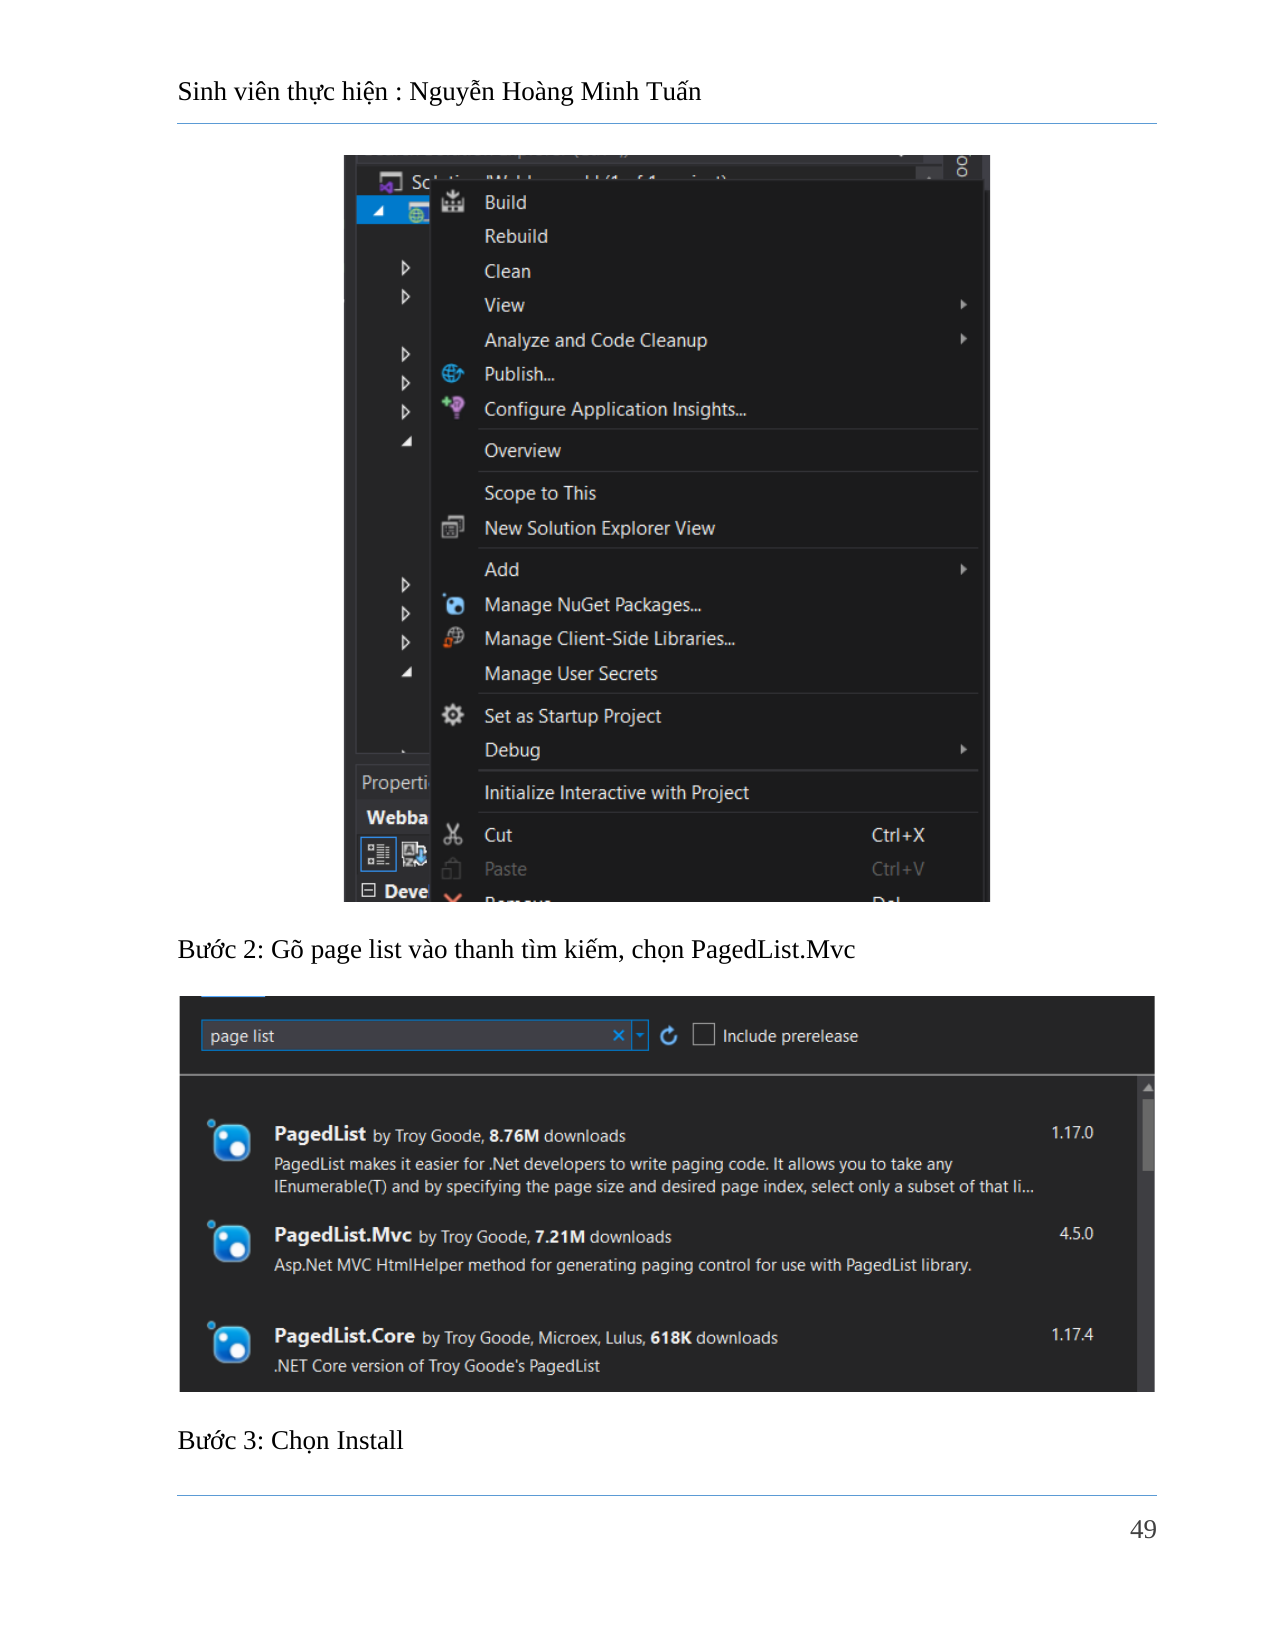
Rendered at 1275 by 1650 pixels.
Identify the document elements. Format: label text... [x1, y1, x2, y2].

picture [343, 155, 991, 902]
text Bước 2: Gõ page list vào thanh tìm kiếm, chọn PagedList.Mvc [177, 933, 1157, 965]
text Bước 3: Chọn Install [177, 1424, 1157, 1455]
picture [179, 996, 1155, 1392]
